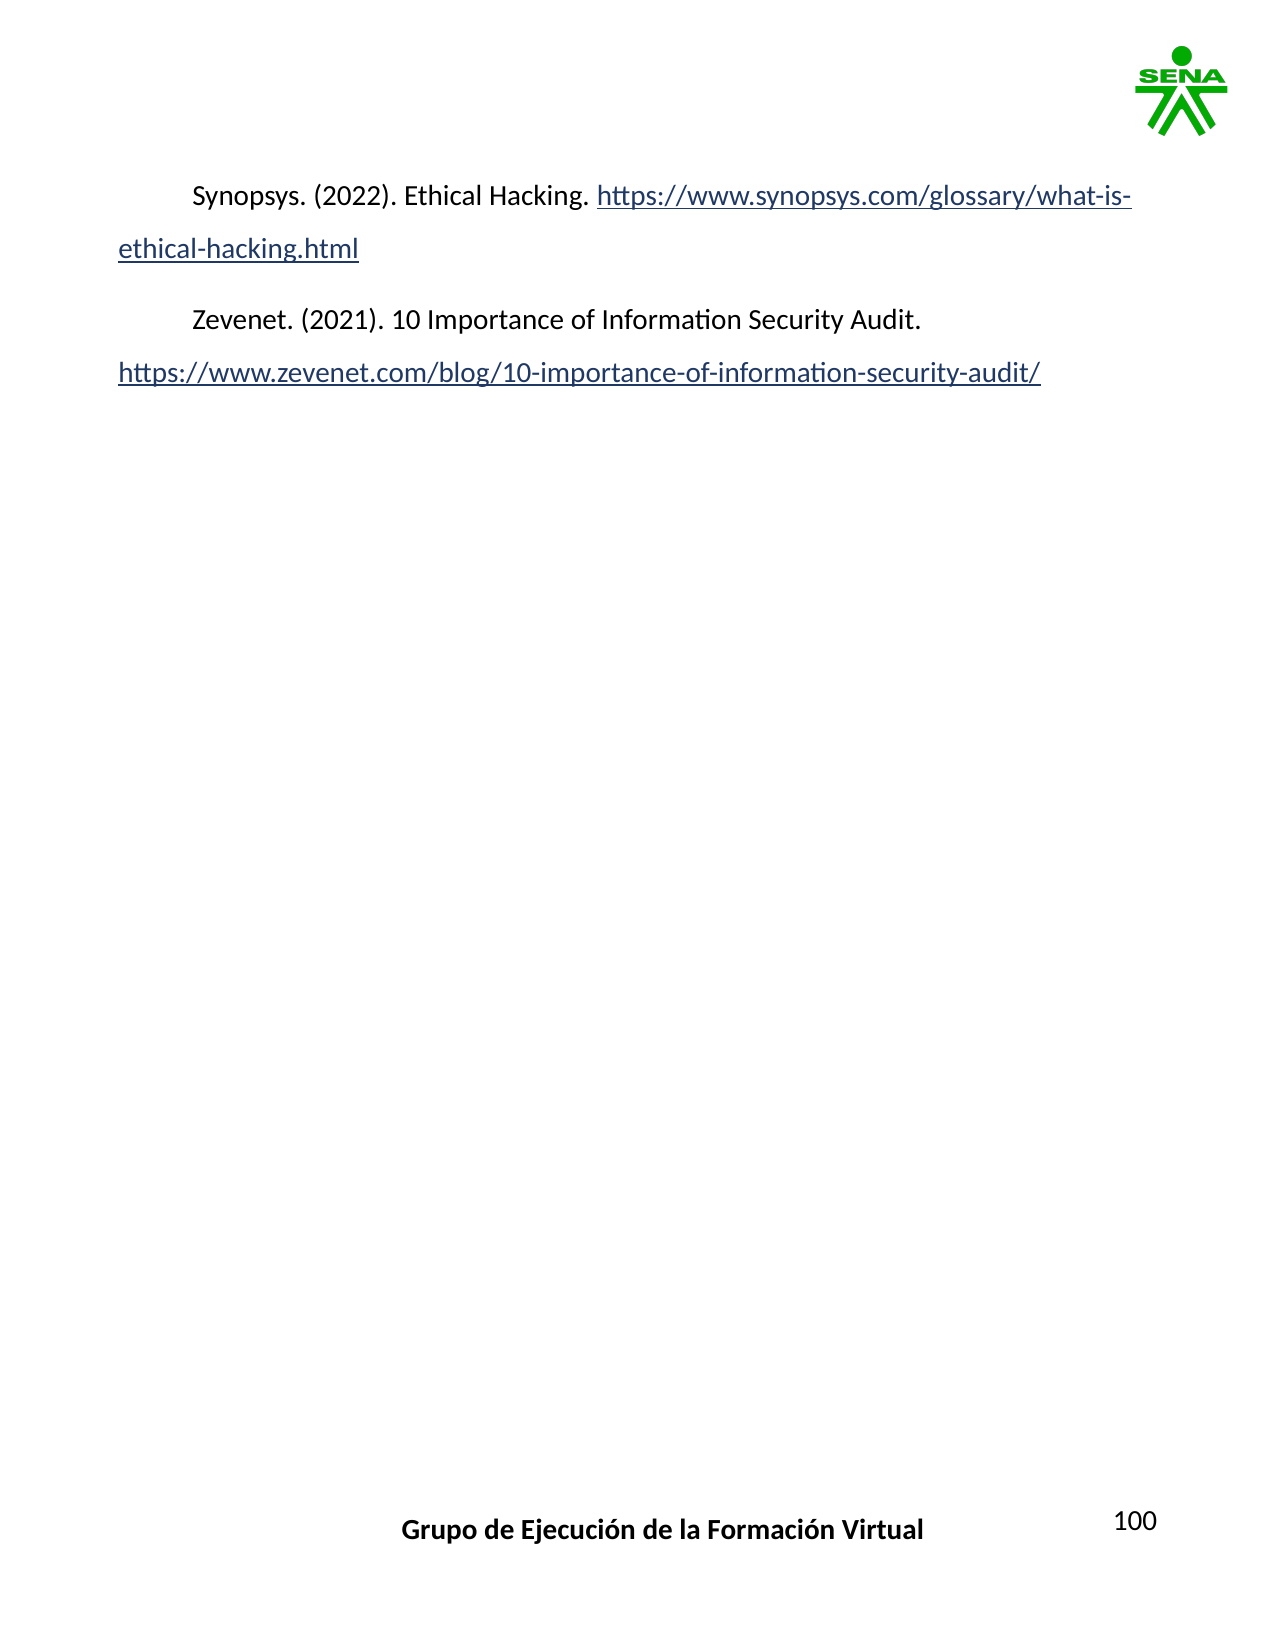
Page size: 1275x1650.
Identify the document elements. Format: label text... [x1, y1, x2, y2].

text Zevenet. (2021). 10 Importance of Information Security Audit. https://www.zevenet.com/blog/10-importance-of-information-security-audit/ [118, 301, 1157, 390]
text Synopsys. (2022). Ethical Hacking. https://www.synopsys.com/glossary/what-is-ethical-hacking.html [118, 177, 1157, 266]
picture [1135, 46, 1228, 136]
